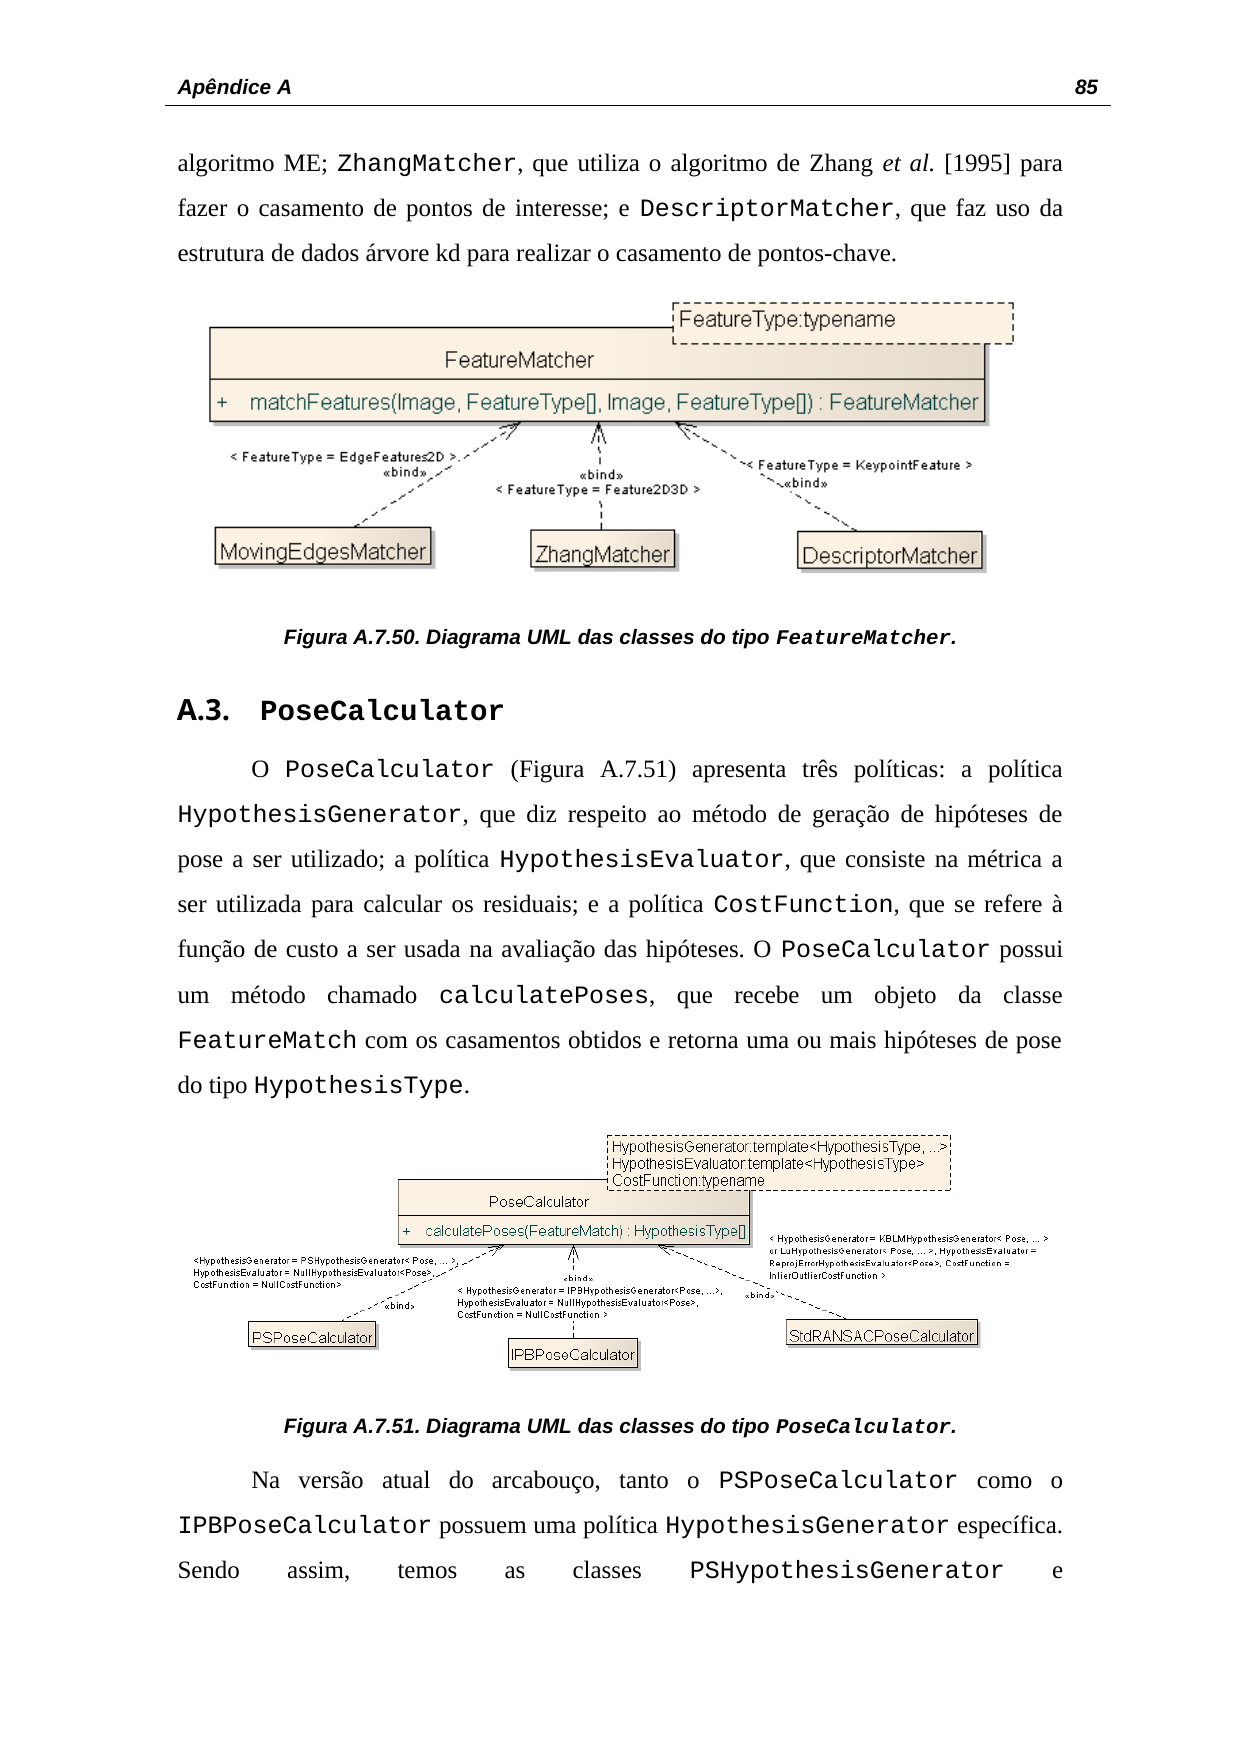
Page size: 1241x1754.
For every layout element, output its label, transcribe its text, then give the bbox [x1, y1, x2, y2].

picture [181, 293, 1060, 599]
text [177, 1465, 1063, 1586]
list PoseCalculator [177, 689, 1063, 729]
picture [177, 1128, 1063, 1387]
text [177, 148, 1063, 267]
